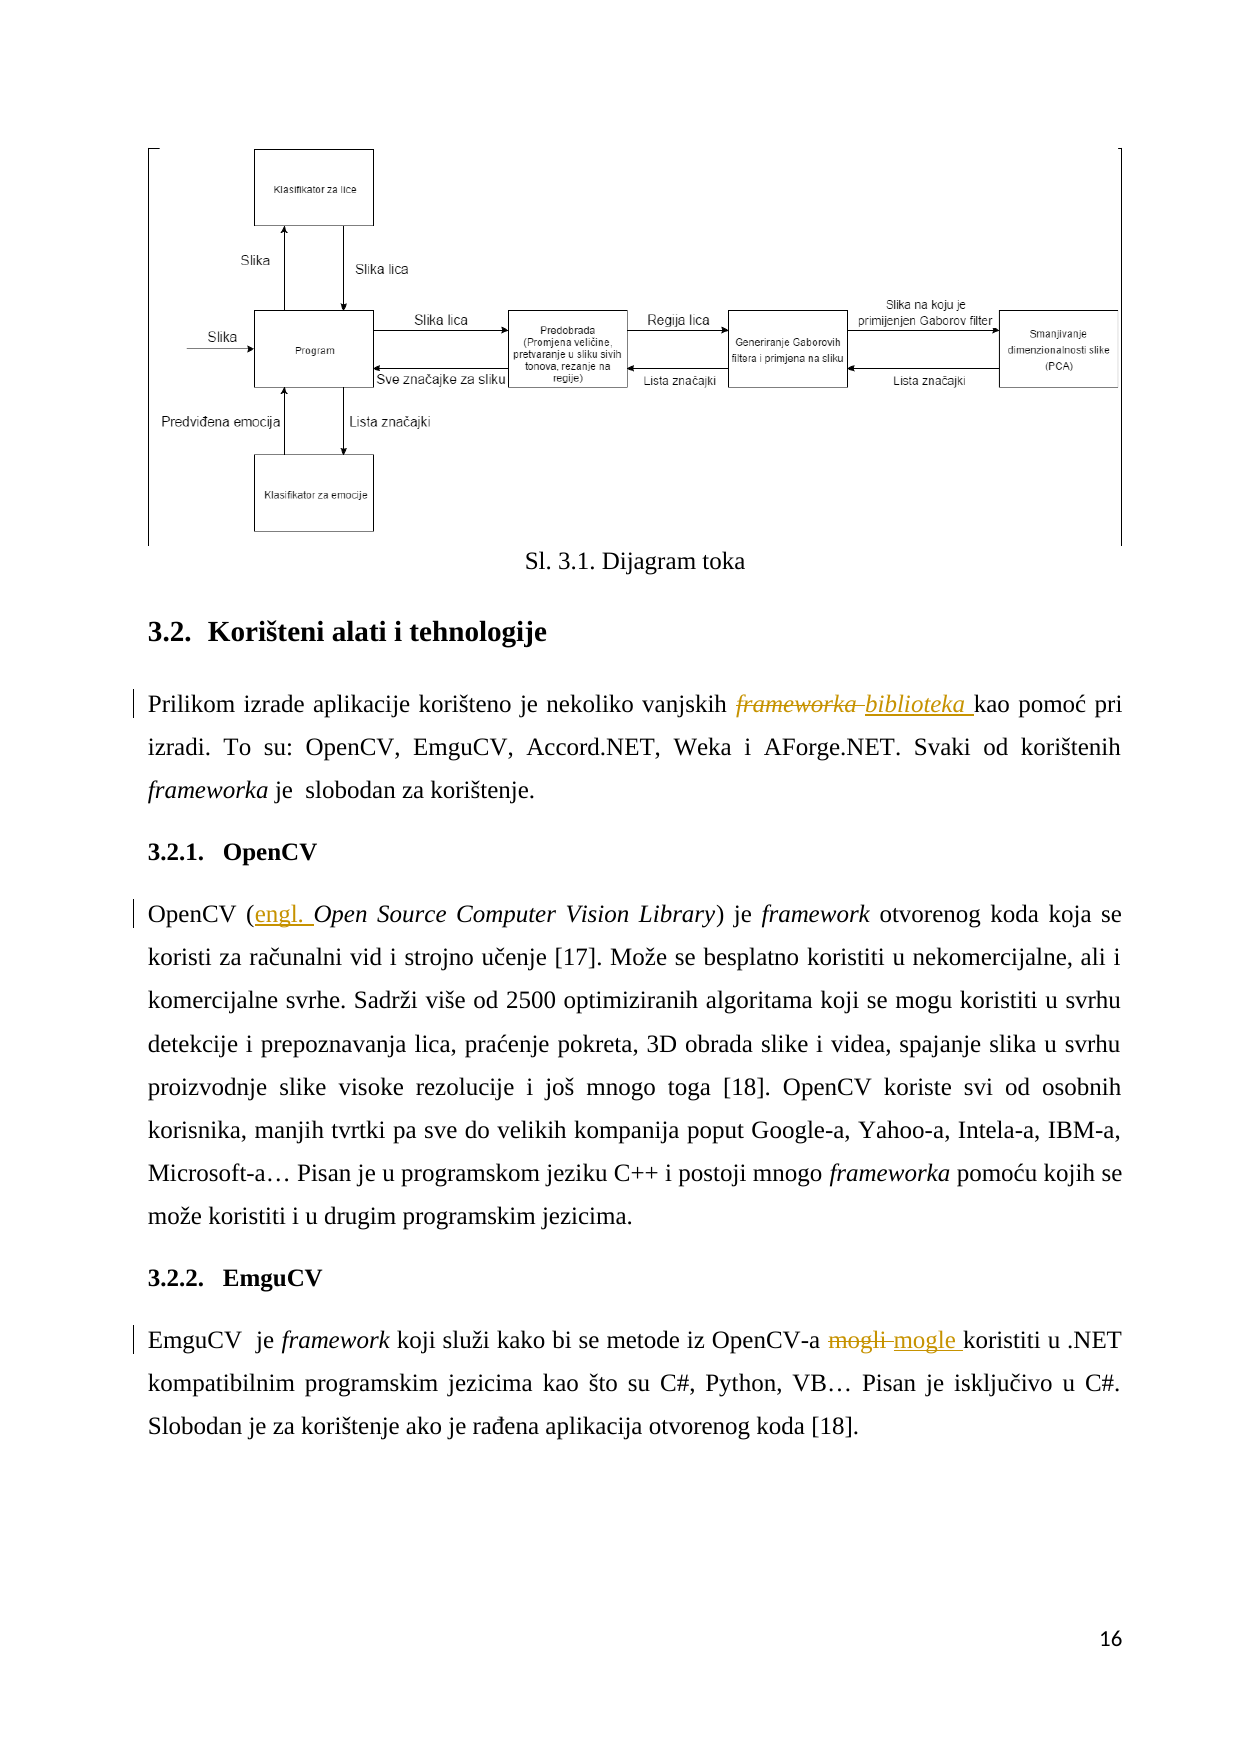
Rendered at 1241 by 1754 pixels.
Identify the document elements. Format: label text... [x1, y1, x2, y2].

text Korišteni alati i tehnologije [148, 614, 1122, 648]
text OpenCV (Open Source Computer Vision Library) je framework otvorenog koda koja se koristi za računalni vid i strojno učenje [17]. Može se besplatno koristiti u nekomercijalne, ali i komercijalne svrhe. Sadrži više od 2500 optimiziranih algoritama koji se mogu koristiti u svrhu detekcije i prepoznavanja lica, praćenje pokreta, 3D obrada slike i videa, spajanje slika u svrhu proizvodnje slike visoke rezolucije i još mnogo toga [18]. OpenCV koriste svi od osobnih korisnika, manjih tvrtki pa sve do velikih kompanija poput Google-a, Yahoo-a, Intela-a, IBM-a, Microsoft-a… Pisan je u programskom jeziku C++ i postoji mnogo frameworka pomoću kojih se može koristiti i u drugim programskim jezicima. [148, 899, 1122, 1230]
table_header [149, 149, 1121, 546]
text EmguCV [148, 1263, 1122, 1292]
table_cell Sl. 3.1. Dijagram toka [148, 546, 1122, 589]
text OpenCV [148, 837, 1122, 866]
text EmguCV je framework koji služi kako bi se metode iz OpenCV-a koristiti u .NET kompatibilnim programskim jezicima kao što su C#, Python, VB… Pisan je isključivo u C#. Slobodan je za korištenje ako je rađena aplikacija otvorenog koda [18]. [148, 1325, 1122, 1440]
text Prilikom izrade aplikacije korišteno je nekoliko vanjskih kao pomoć pri izradi. To su: OpenCV, EmguCV, Accord.NET, Weka i AForge.NET. Svaki od korištenih frameworka je slobodan za korištenje. [148, 689, 1122, 804]
